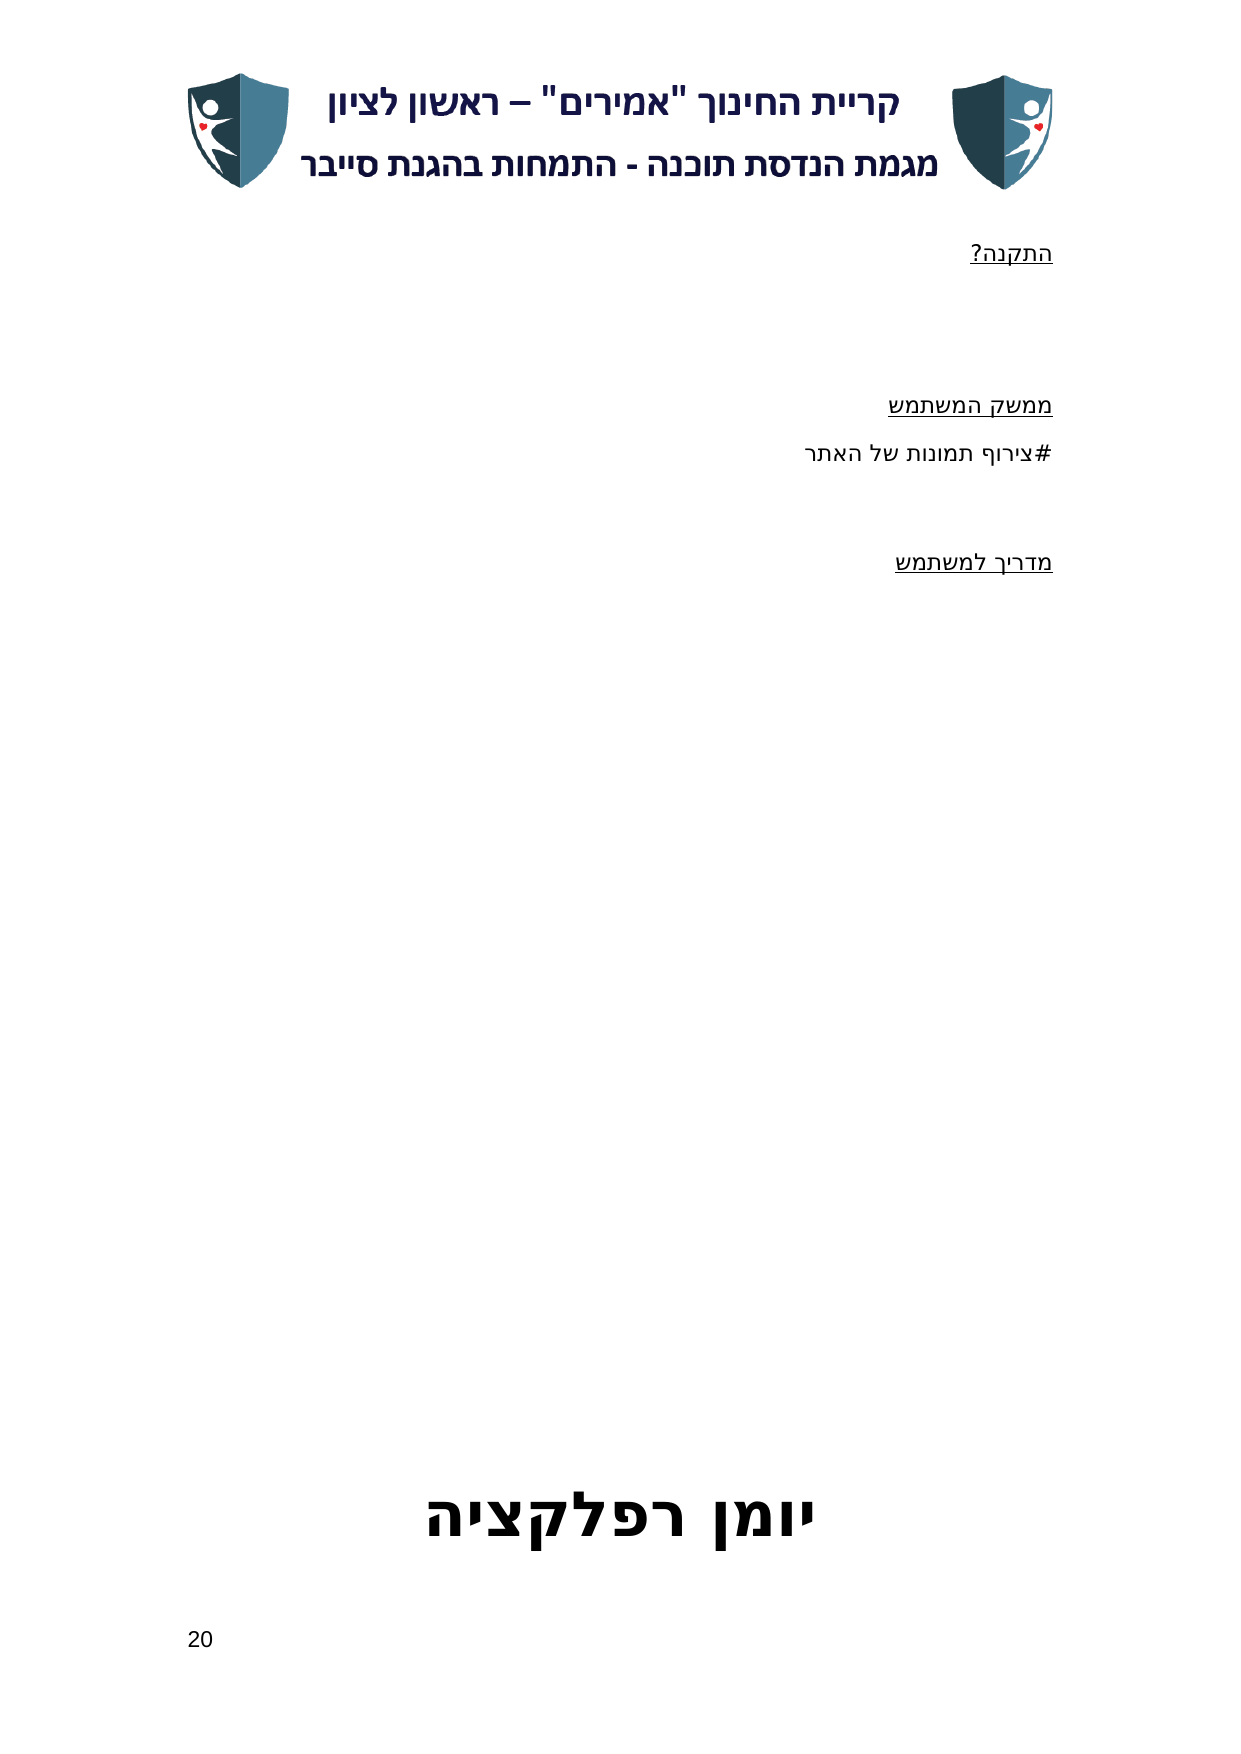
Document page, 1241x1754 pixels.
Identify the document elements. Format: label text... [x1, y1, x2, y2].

text יומן רפלקציה [187, 1479, 1053, 1551]
text ממשק המשתמש [187, 393, 1053, 419]
picture [187, 73, 1053, 190]
text התקנה? [187, 240, 1053, 267]
text #צירוף תמונות של האתר [187, 440, 1053, 467]
text מדריך למשתמש [187, 549, 1053, 576]
